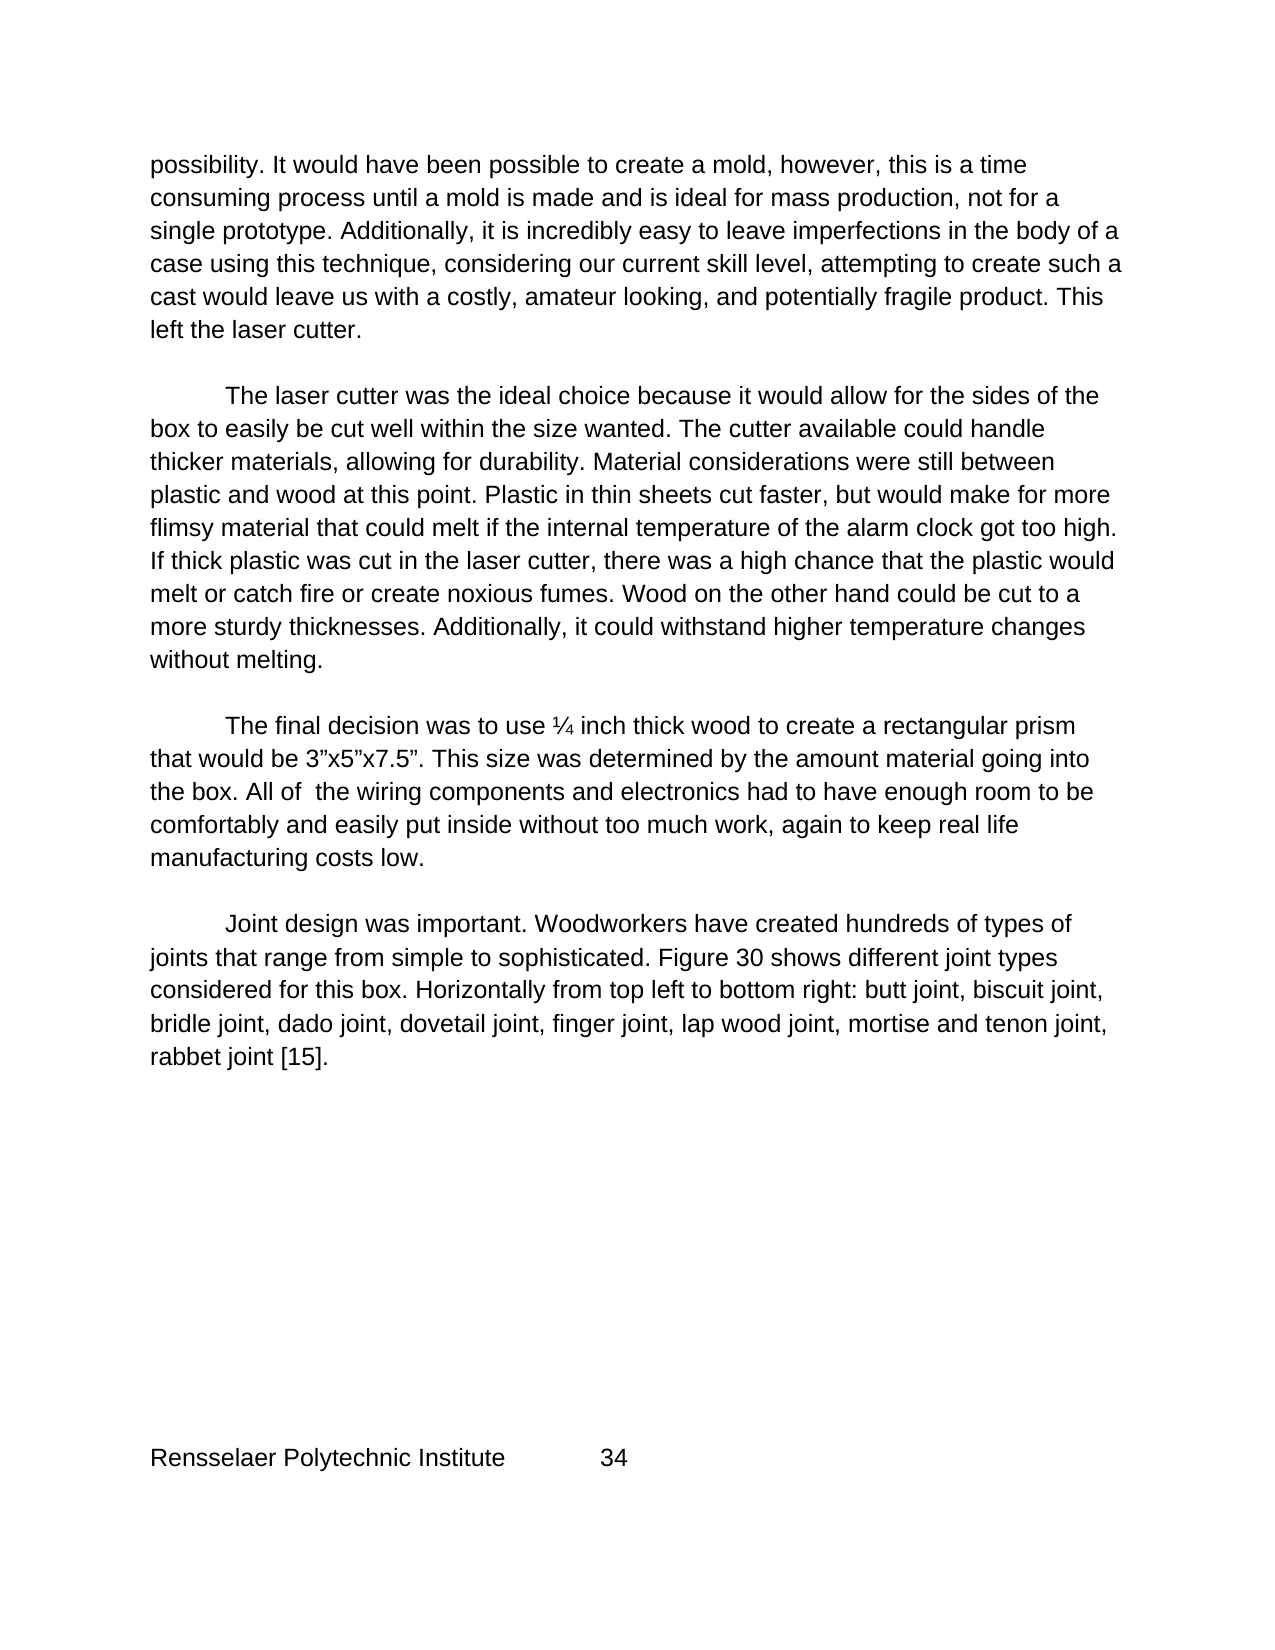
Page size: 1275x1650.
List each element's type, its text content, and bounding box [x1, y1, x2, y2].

text The laser cutter was the ideal choice because it would allow for the sides of the box to easily be cut well within the size wanted. The cutter available could handle thicker materials, allowing for durability. Material considerations were still between plastic and wood at this point. Plastic in thin sheets cut faster, but would make for more flimsy material that could melt if the internal temperature of the alarm clock got too high. If thick plastic was cut in the laser cutter, there was a high chance that the plastic would melt or catch fire or create noxious fumes. Wood on the other hand could be cut to a more sturdy thicknesses. Additionally, it could withstand higher temperature changes without melting. [150, 381, 1125, 674]
text The final decision was to use ¼ inch thick wood to create a rectangular prism that would be 3”x5”x7.5”. This size was determined by the amount material going into the box. All of the wiring components and electronics had to have enough room to be comfortably and easily put inside without too much work, again to keep real life manufacturing costs low. [150, 711, 1125, 872]
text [150, 150, 1125, 344]
text Joint design was important. Woodworkers have created hundreds of types of joints that range from simple to sophisticated. Figure 30 shows different joint types considered for this box. Horizontally from top left to bottom right: butt joint, biscuit joint, bridle joint, dado joint, dovetail joint, finger joint, lap wood joint, mortise and tenon joint, rabbet joint [15]. [150, 909, 1125, 1070]
